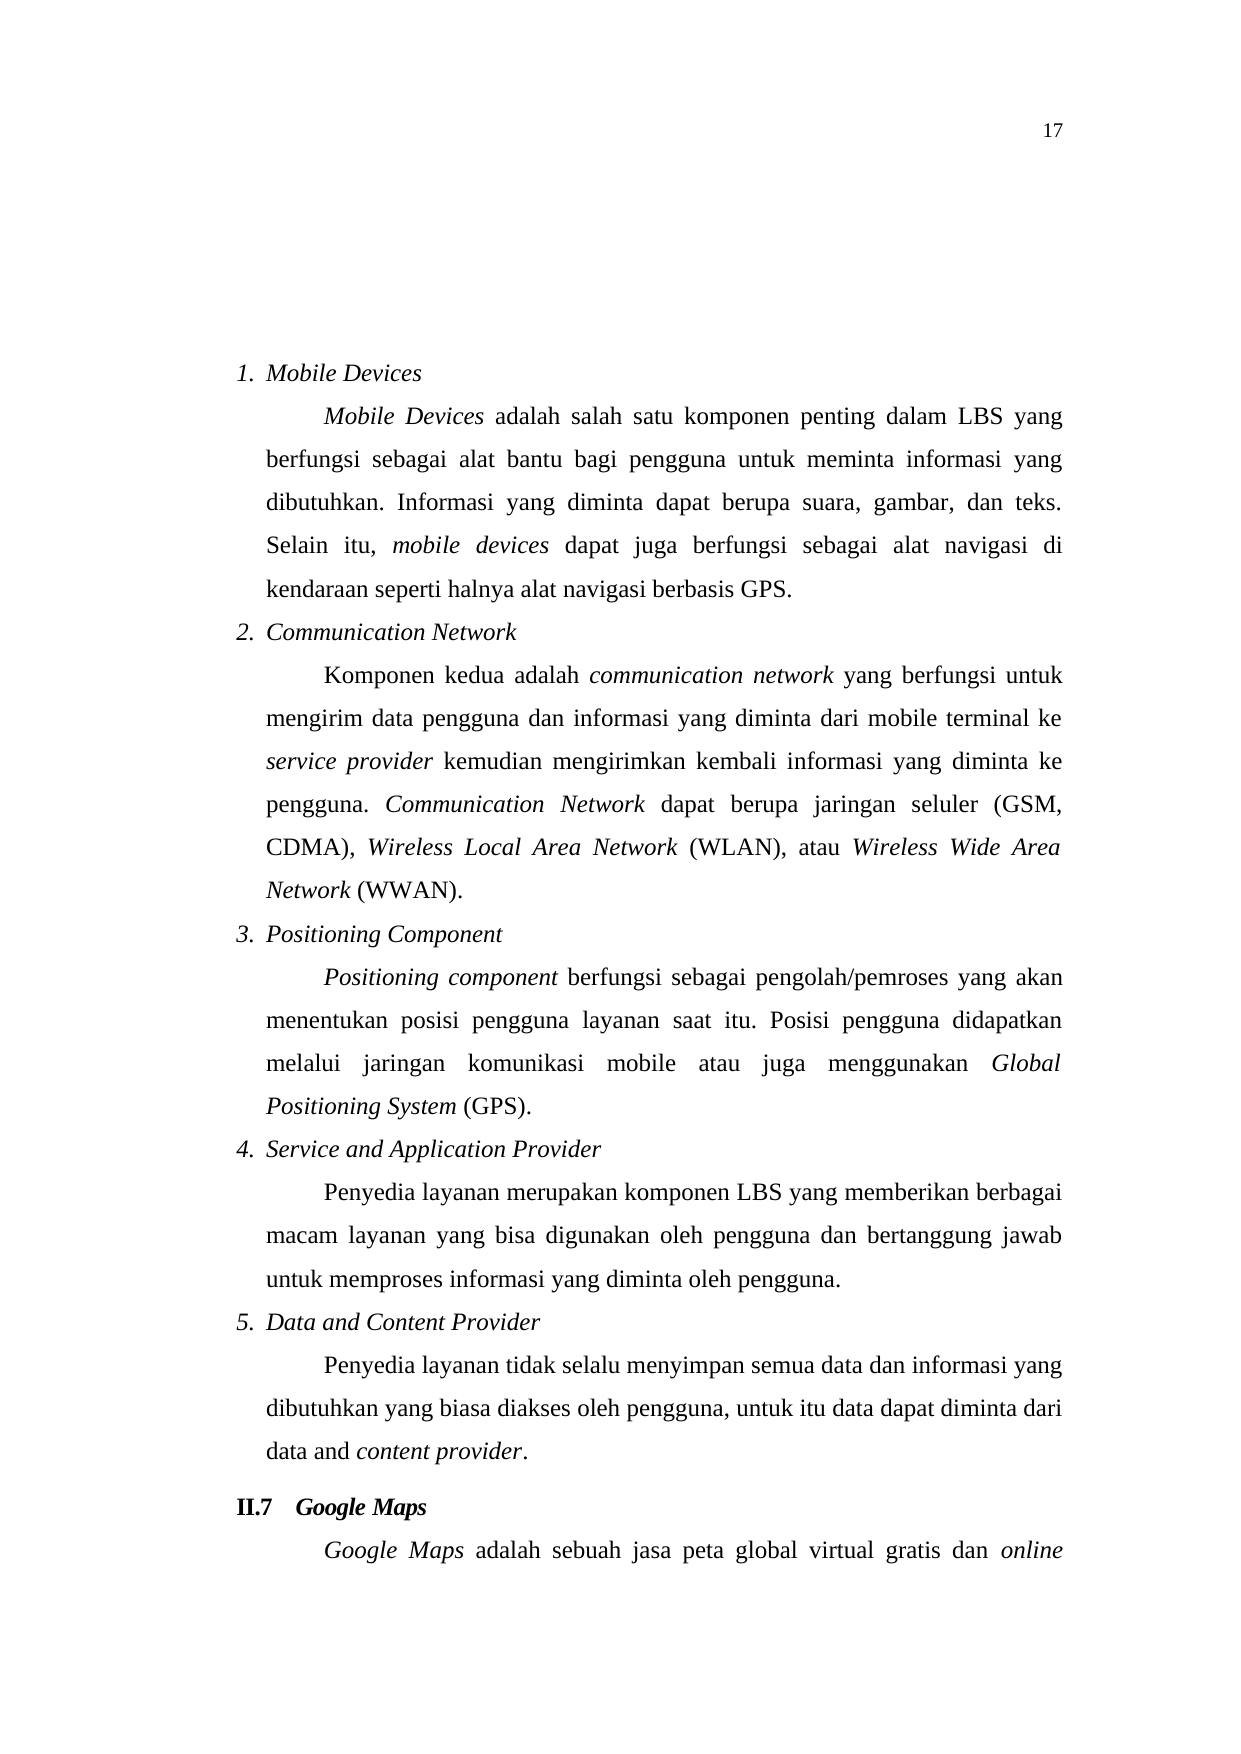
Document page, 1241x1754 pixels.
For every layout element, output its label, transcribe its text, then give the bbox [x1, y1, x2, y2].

list Service and Application Provider [236, 1134, 1063, 1163]
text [236, 1535, 1063, 1564]
text Penyedia layanan tidak selalu menyimpan semua data dan informasi yang dibutuhkan yang biasa diakses oleh pengguna, untuk itu data dapat diminta dari data and content provider. [266, 1350, 1063, 1465]
subtitle Google Maps [236, 1492, 1063, 1521]
list Communication Network [236, 617, 1063, 646]
text Positioning component berfungsi sebagai pengolah/pemroses yang akan menentukan posisi pengguna layanan saat itu. Posisi pengguna didapatkan melalui jaringan komunikasi mobile atau juga menggunakan Global Positioning System (GPS). [266, 962, 1063, 1120]
text Penyedia layanan merupakan komponen LBS yang memberikan berbagai macam layanan yang bisa digunakan oleh pengguna dan bertanggung jawab untuk memproses informasi yang diminta oleh pengguna. [266, 1177, 1063, 1292]
list Data and Content Provider [236, 1307, 1063, 1336]
text Mobile Devices adalah salah satu komponen penting dalam LBS yang berfungsi sebagai alat bantu bagi pengguna untuk meminta informasi yang dibutuhkan. Informasi yang diminta dapat berupa suara, gambar, dan teks. Selain itu, mobile devices dapat juga berfungsi sebagai alat navigasi di kendaraan seperti halnya alat navigasi berbasis GPS. [266, 401, 1063, 602]
list Mobile Devices [236, 358, 1063, 387]
text Komponen kedua adalah communication network yang berfungsi untuk mengirim data pengguna dan informasi yang diminta dari mobile terminal ke service provider kemudian mengirimkan kembali informasi yang diminta ke pengguna. Communication Network dapat berupa jaringan seluler (GSM, CDMA), Wireless Local Area Network (WLAN), atau Wireless Wide Area Network (WWAN). [266, 660, 1063, 904]
list Positioning Component [236, 919, 1063, 947]
